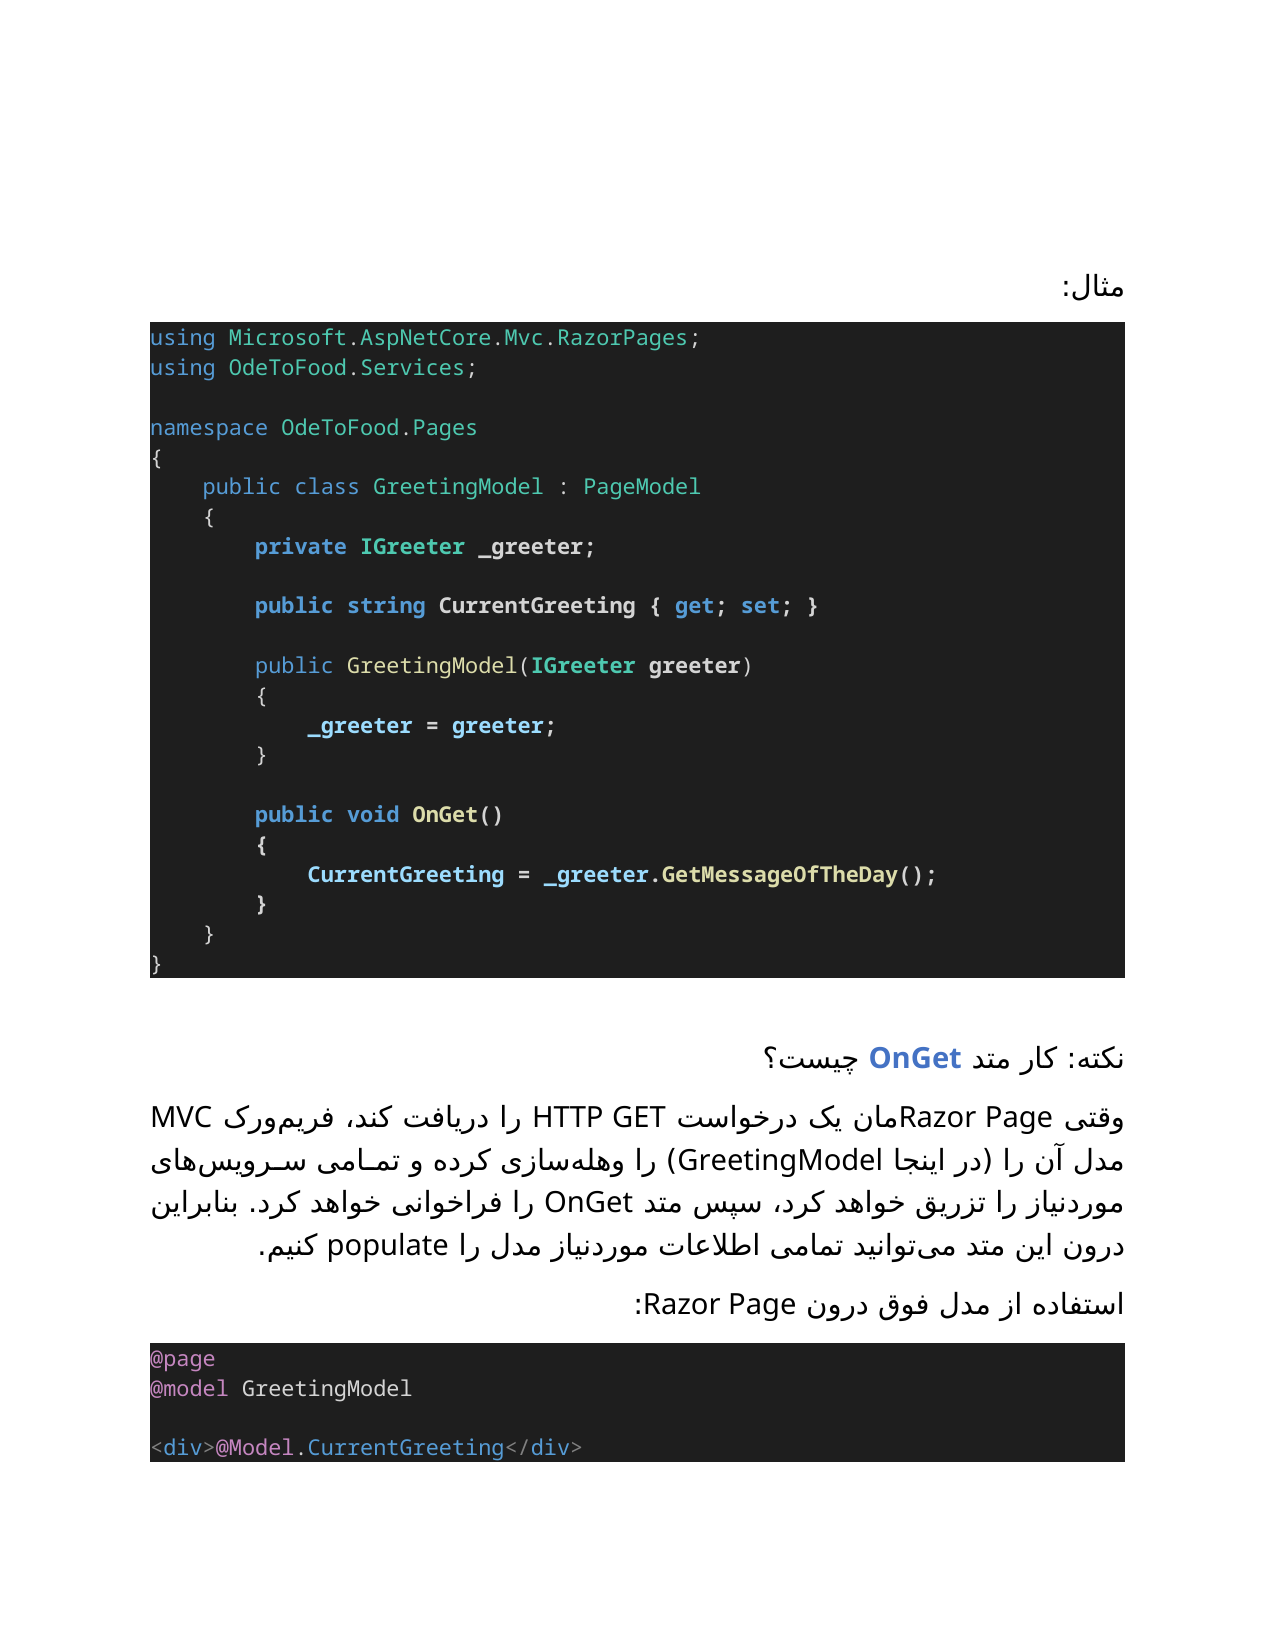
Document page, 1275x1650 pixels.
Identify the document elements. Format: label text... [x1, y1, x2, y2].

text } [150, 948, 1125, 978]
text { [150, 501, 1125, 531]
text } [150, 739, 1125, 769]
text using Microsoft.AspNetCore.Mvc.RazorPages; [150, 322, 1125, 352]
text { [150, 441, 1125, 471]
text @model GreetingModel [150, 1373, 1125, 1402]
text private IGreeter _greeter; [150, 531, 1125, 561]
text public void OnGet() [150, 799, 1125, 829]
text namespace OdeToFood.Pages [150, 412, 1125, 441]
text @page [150, 1343, 1125, 1373]
text public class GreetingModel : PageModel [150, 471, 1125, 501]
text public string CurrentGreeting { get; set; } [150, 590, 1125, 620]
text using OdeToFood.Services; [150, 352, 1125, 382]
text <div>@Model.CurrentGreeting</div> [150, 1432, 1125, 1462]
text { [150, 829, 1125, 858]
text } [150, 918, 1125, 948]
text { [150, 680, 1125, 709]
text مثال: [150, 269, 1125, 303]
text وقتی Razor Pageمان یک درخواست HTTP GET را دریافت کند، فریم‌ورک MVC مدل آن را (در اینجا GreetingModel) را وهله‌سازی کرده و تمامی سرویس‌های موردنیاز را تزریق خواهد کرد، سپس متد OnGet را فراخوانی خواهد کرد. بنابراین درون این متد می‌توانید تمامی اطلاعات موردنیاز مدل را populate کنیم. [150, 1097, 1125, 1263]
text CurrentGreeting = _greeter.GetMessageOfTheDay(); [150, 858, 1125, 888]
text _greeter = greeter; [150, 709, 1125, 739]
text } [150, 888, 1125, 918]
text استفاده از مدل فوق درون Razor Page: [150, 1283, 1125, 1323]
text public GreetingModel(IGreeter greeter) [150, 650, 1125, 680]
text نکته: کار متد OnGet چیست؟ [150, 1037, 1125, 1077]
